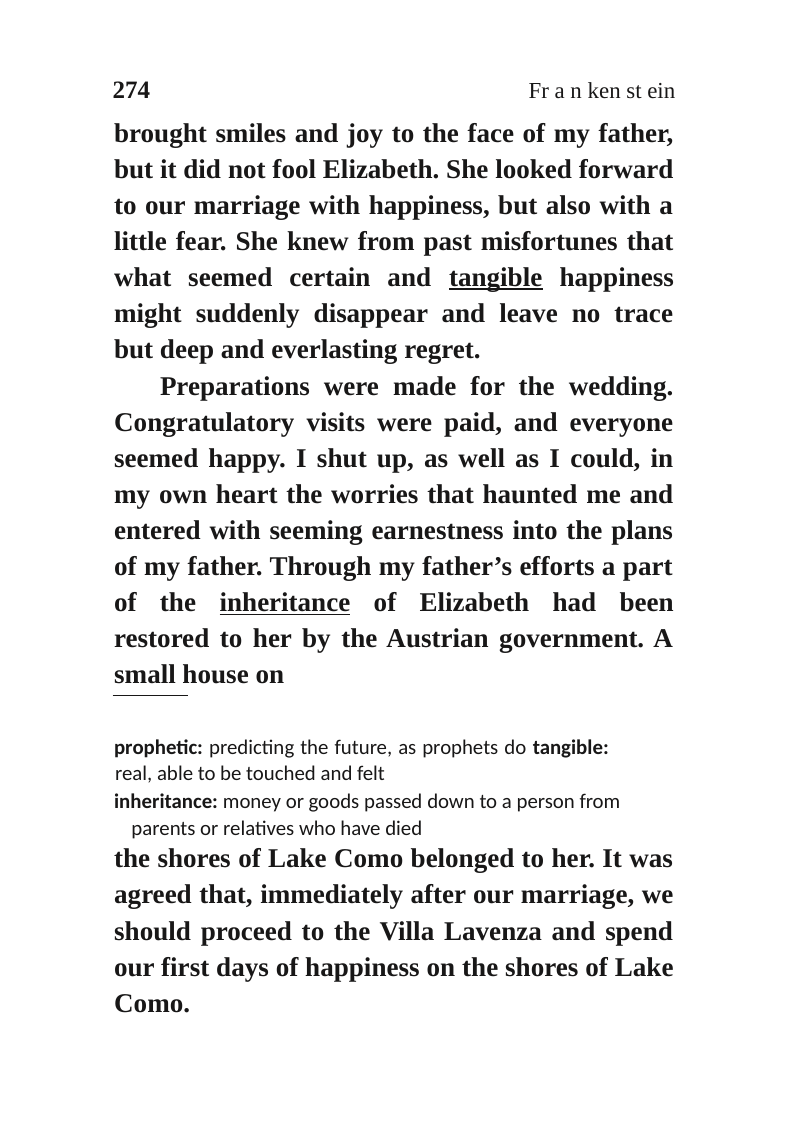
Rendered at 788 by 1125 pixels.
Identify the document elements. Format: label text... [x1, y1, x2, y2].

text the shores of Lake Como belonged to her. It was agreed that, immediately after our marriage, we should proceed to the Villa Lavenza and spend our first days of happiness on the shores of Lake Como. [114, 843, 674, 1018]
text Preparations were made for the wedding. Congratulatory visits were paid, and everyone seemed happy. I shut up, as well as I could, in my own heart the worries that haunted me and entered with seeming earnestness into the plans of my father. Through my father’s efforts a part of the inheritance of Elizabeth had been restored to her by the Austrian government. A small house on [114, 370, 674, 690]
text prophetic: predicting the future, as prophets do tangible: real, able to be touched and felt [114, 734, 609, 786]
text inheritance: money or goods passed down to a person from [114, 788, 675, 813]
text parents or relatives who have died [131, 815, 675, 841]
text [114, 117, 674, 364]
